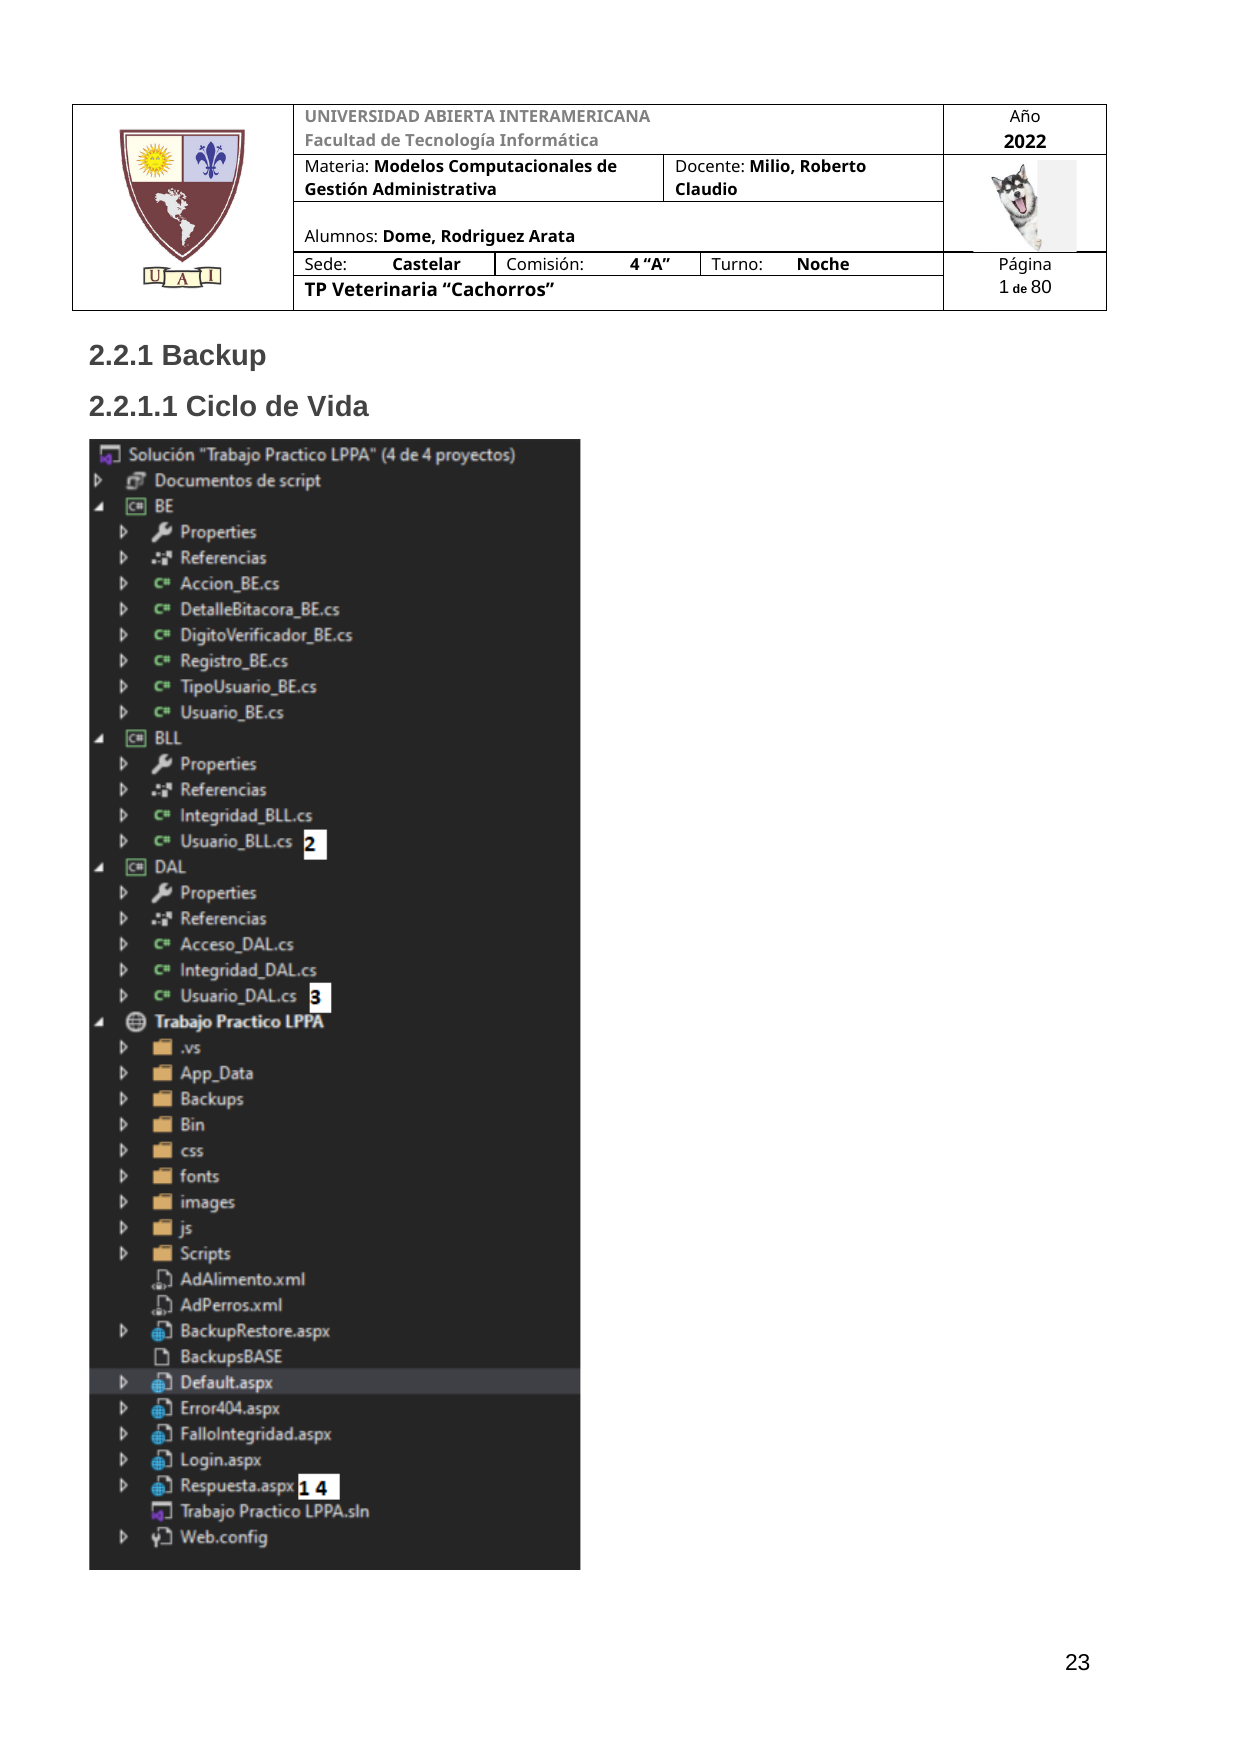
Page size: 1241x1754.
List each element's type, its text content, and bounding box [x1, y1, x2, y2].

subtitle 2.2.1.1 Ciclo de Vida [88, 389, 1090, 422]
picture [88, 439, 582, 1570]
picture [973, 160, 1077, 252]
picture [117, 125, 249, 291]
subtitle 2.2.1 Backup [88, 338, 1090, 371]
